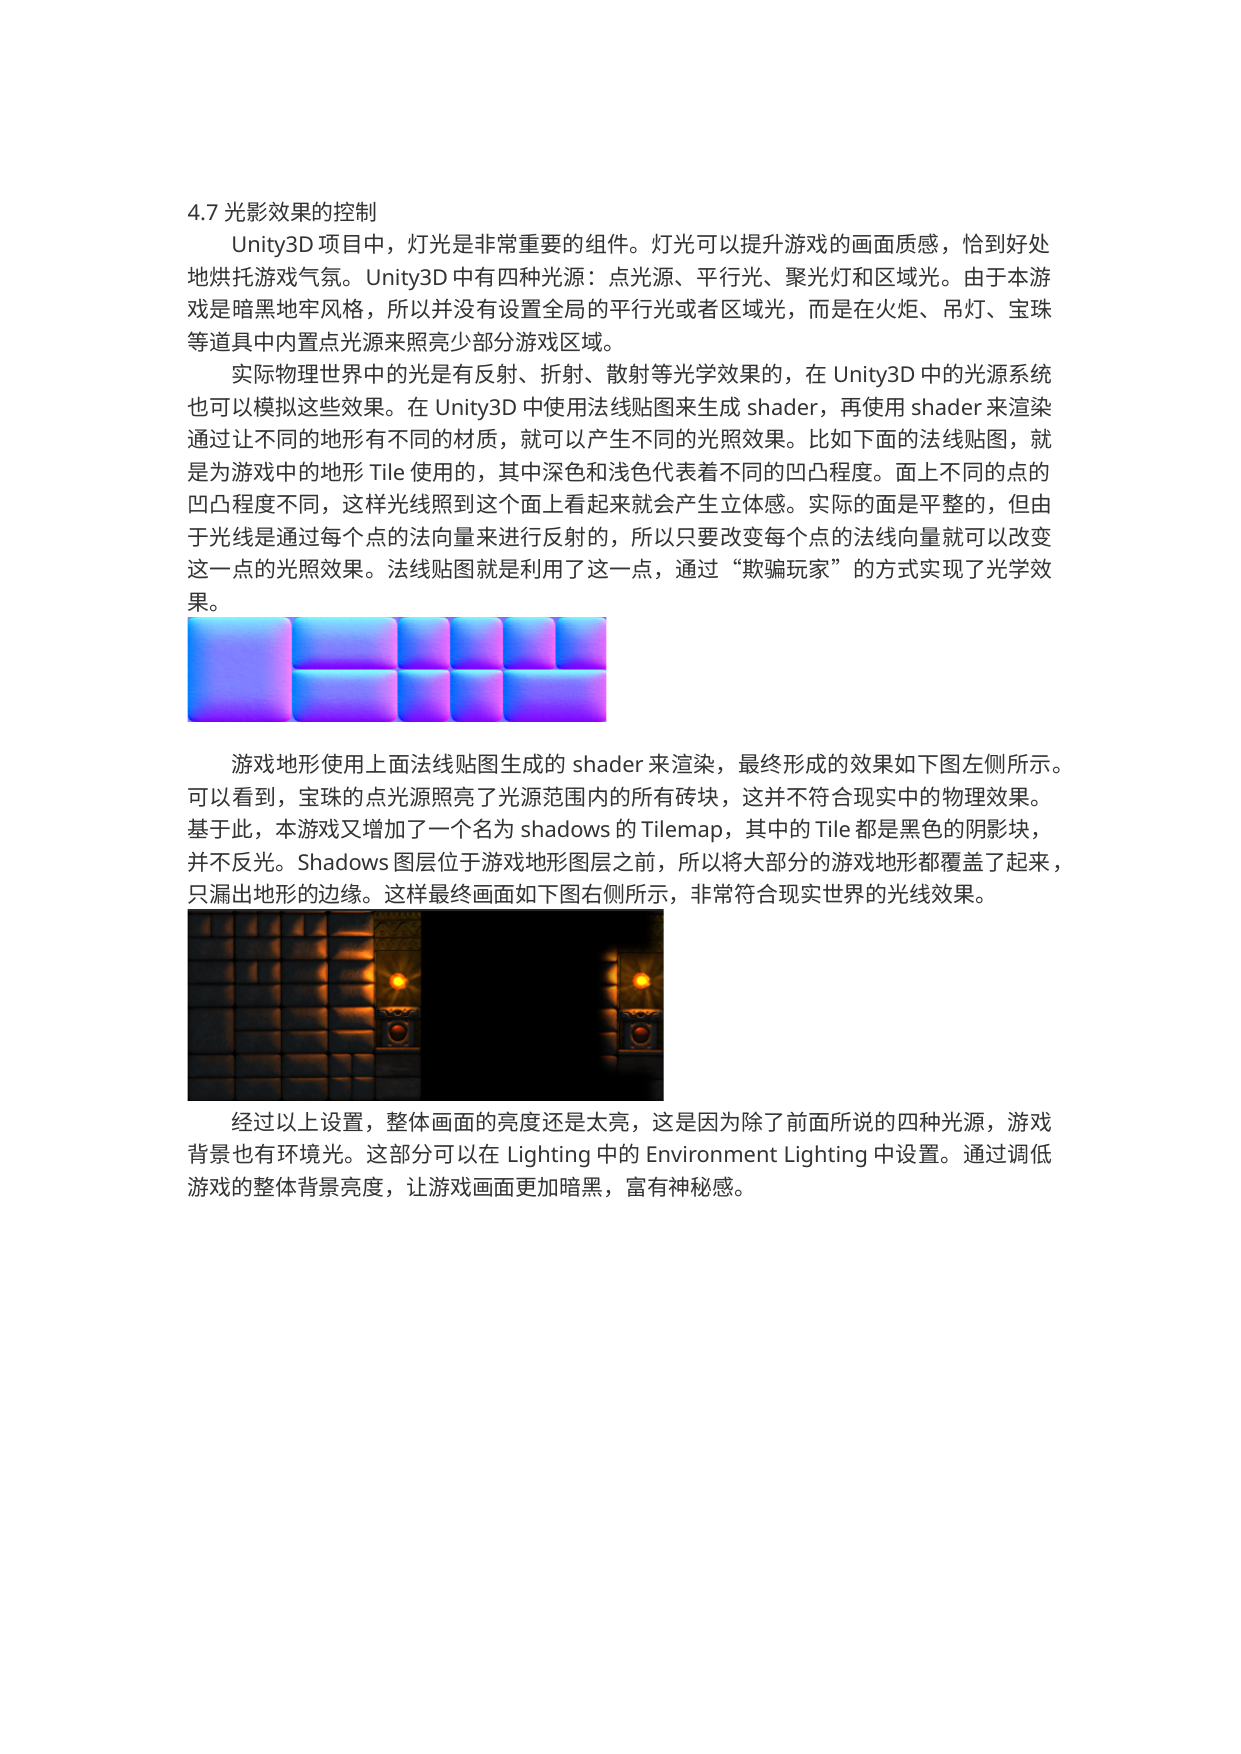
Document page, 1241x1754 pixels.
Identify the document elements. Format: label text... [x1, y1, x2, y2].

text Unity3D项目中，灯光是非常重要的组件。灯光可以提升游戏的画面质感，恰到好处地烘托游戏气氛。Unity3D中有四种光源：点光源、平行光、聚光灯和区域光。由于本游戏是暗黑地牢风格，所以并没有设置全局的平行光或者区域光，而是在火炬、吊灯、宝珠等道具中内置点光源来照亮少部分游戏区域。 [187, 227, 1053, 357]
text 经过以上设置，整体画面的亮度还是太亮，这是因为除了前面所说的四种光源，游戏背景也有环境光。这部分可以在Lighting中的Environment Lighting中设置。通过调低游戏的整体背景亮度，让游戏画面更加暗黑，富有神秘感。 [187, 1104, 1053, 1202]
text 游戏地形使用上面法线贴图生成的shader来渲染，最终形成的效果如下图左侧所示。可以看到，宝珠的点光源照亮了光源范围内的所有砖块，这并不符合现实中的物理效果。基于此，本游戏又增加了一个名为shadows的Tilemap，其中的Tile都是黑色的阴影块，并不反光。Shadows图层位于游戏地形图层之前，所以将大部分的游戏地形都覆盖了起来，只漏出地形的边缘。这样最终画面如下图右侧所示，非常符合现实世界的光线效果。 [187, 747, 1053, 909]
text 4.7 光影效果的控制 [187, 194, 1053, 227]
picture [187, 909, 664, 1101]
text 实际物理世界中的光是有反射、折射、散射等光学效果的，在Unity3D中的光源系统也可以模拟这些效果。在Unity3D中使用法线贴图来生成shader，再使用shader来渲染通过让不同的地形有不同的材质，就可以产生不同的光照效果。比如下面的法线贴图，就是为游戏中的地形Tile使用的，其中深色和浅色代表着不同的凹凸程度。面上不同的点的凹凸程度不同，这样光线照到这个面上看起来就会产生立体感。实际的面是平整的，但由于光线是通过每个点的法向量来进行反射的，所以只要改变每个点的法线向量就可以改变这一点的光照效果。法线贴图就是利用了这一点，通过“欺骗玩家”的方式实现了光学效果。 [187, 357, 1053, 617]
picture [187, 617, 607, 722]
